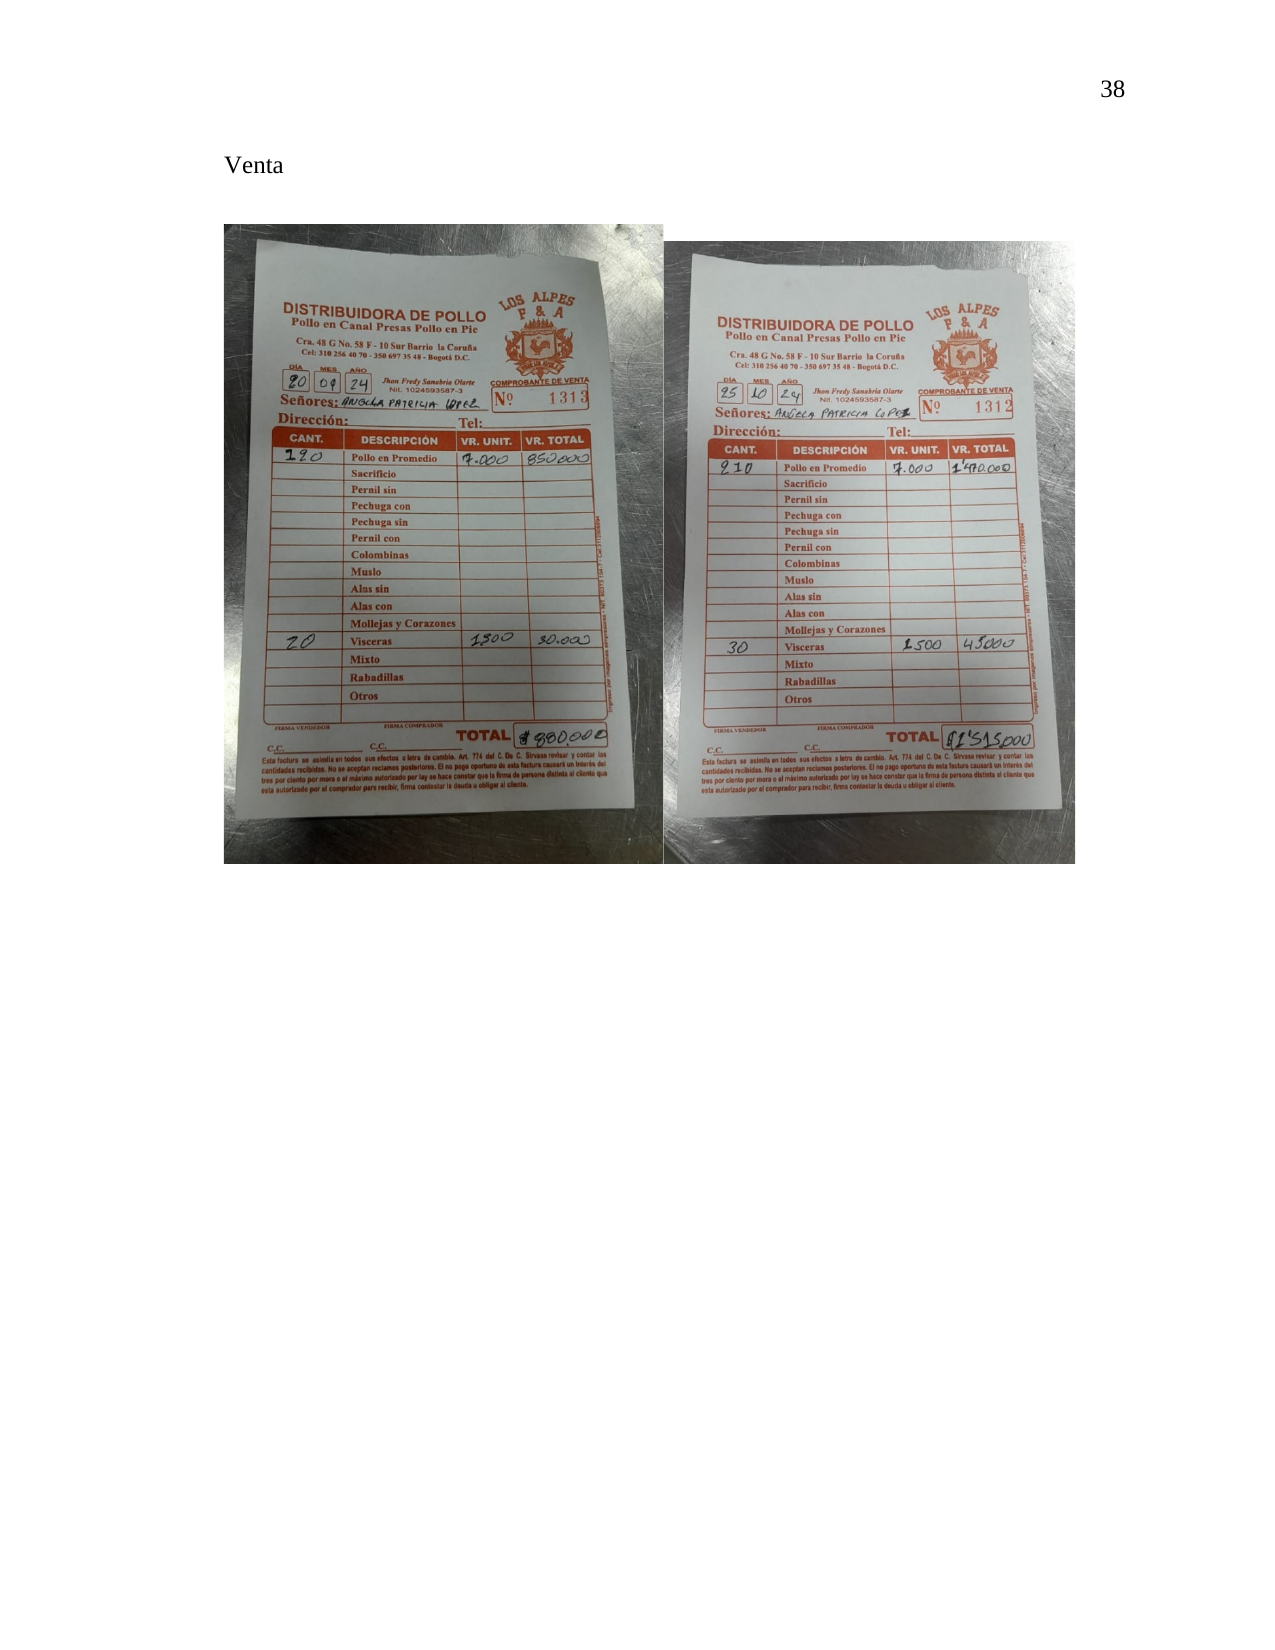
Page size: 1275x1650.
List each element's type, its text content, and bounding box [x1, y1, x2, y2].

text Venta [150, 150, 1125, 179]
picture [223, 224, 1076, 864]
